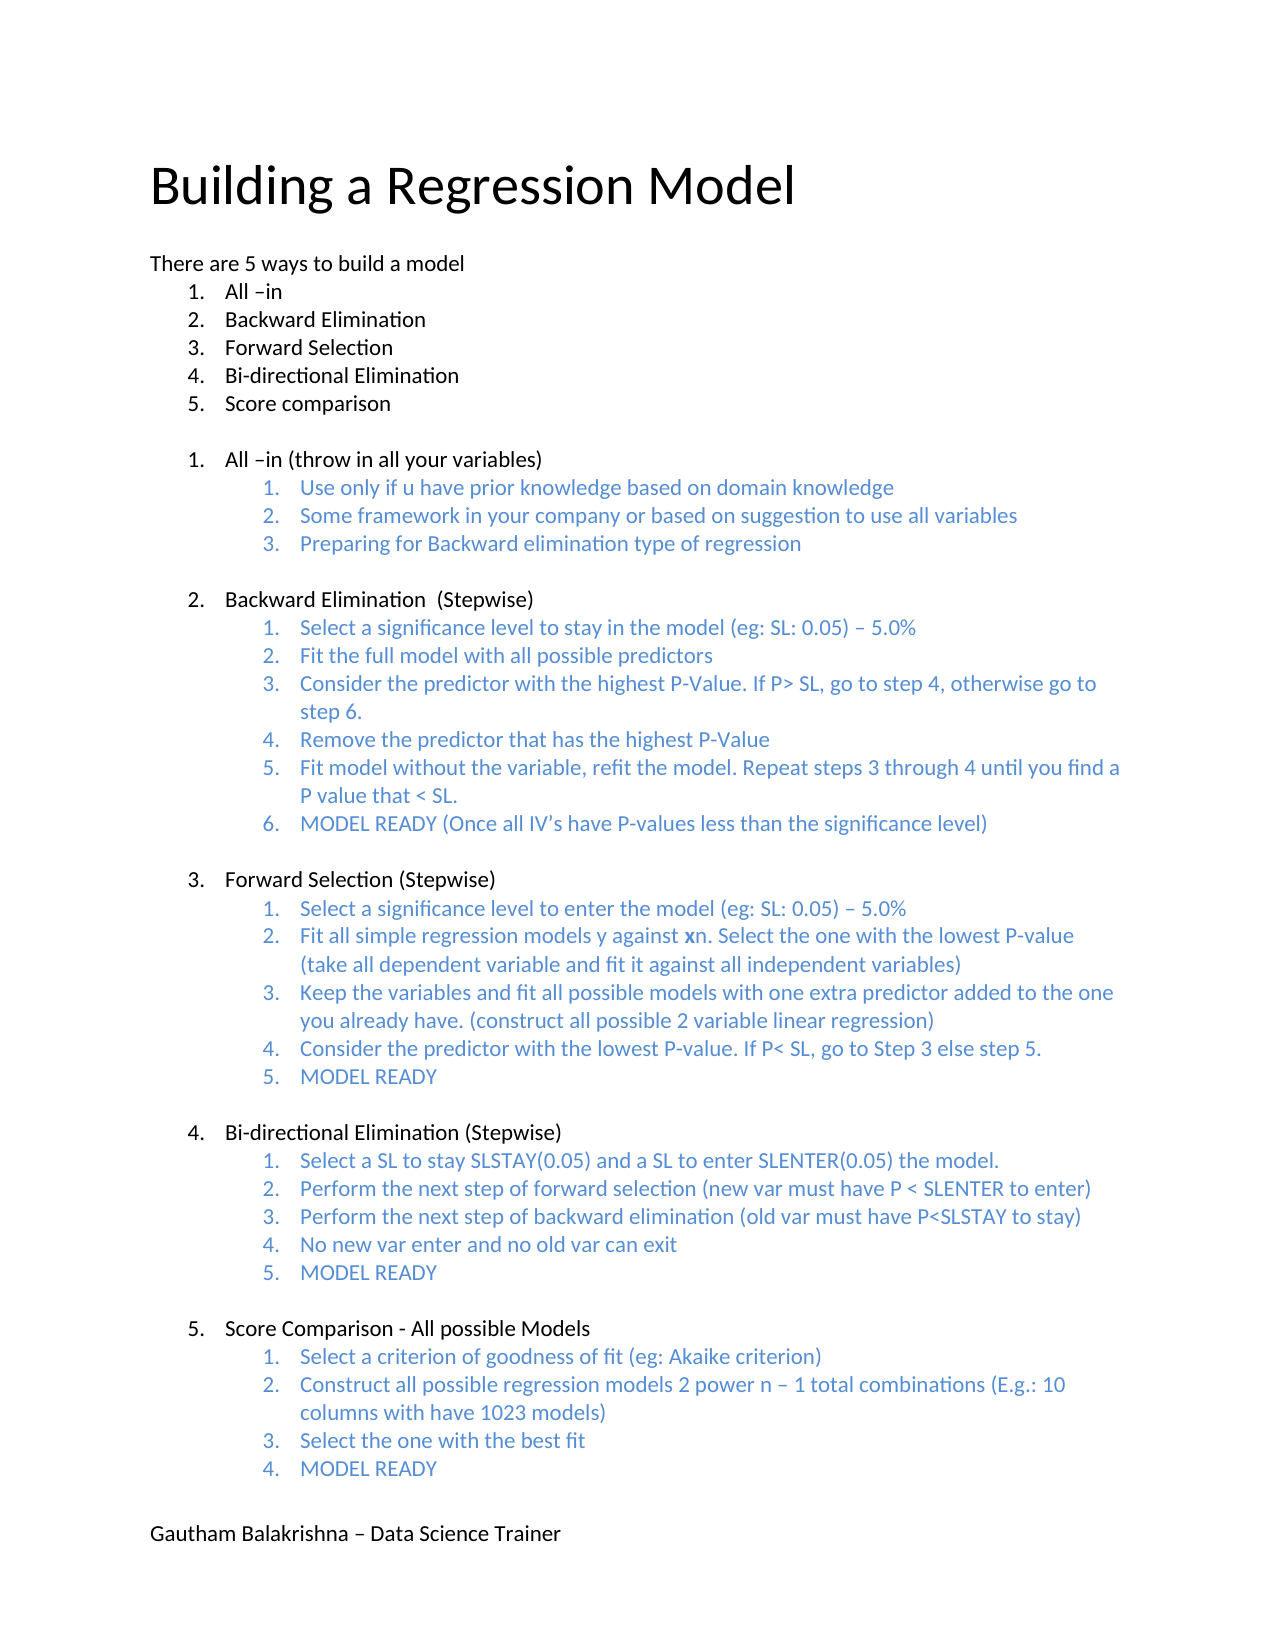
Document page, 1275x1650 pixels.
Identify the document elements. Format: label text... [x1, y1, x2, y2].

list Keep the variables and fit all possible models with one extra predictor added to the one you already have. (construct all possible 2 variable linear regression) [262, 978, 1125, 1034]
list Select a SL to stay SLSTAY(0.05) and a SL to enter SLENTER(0.05) the model. [262, 1146, 1125, 1174]
list Score Comparison - All possible Models [187, 1314, 1125, 1342]
list Preparing for Backward elimination type of regression [262, 529, 1125, 557]
list MODEL READY [262, 1454, 1125, 1482]
list Fit all simple regression models y against xn. Select the one with the lowest P-value (take all dependent variable and fit it against all independent variables) [262, 922, 1125, 978]
list Perform the next step of backward elimination (old var must have P<SLSTAY to stay) [262, 1202, 1125, 1230]
list Fit the full model with all possible predictors [262, 641, 1125, 669]
list Perform the next step of forward selection (new var must have P < SLENTER to enter) [262, 1174, 1125, 1202]
list Consider the predictor with the highest P-Value. If P> SL, go to step 4, otherwise go to step 6. [262, 669, 1125, 726]
list Construct all possible regression models 2 power n – 1 total combinations (E.g.: 10 columns with have 1023 models) [262, 1370, 1125, 1426]
list Score comparison [187, 389, 1125, 417]
list Forward Selection [187, 333, 1125, 361]
list No new var enter and no old var can exit [262, 1230, 1125, 1258]
list Remove the predictor that has the highest P-Value [262, 726, 1125, 753]
list Select the one with the best fit [262, 1426, 1125, 1454]
list Forward Selection (Stepwise) [187, 866, 1125, 894]
list Some framework in your company or based on suggestion to use all variables [262, 501, 1125, 529]
list Bi-directional Elimination (Stepwise) [187, 1118, 1125, 1146]
list Backward Elimination (Stepwise) [187, 585, 1125, 613]
list Backward Elimination [187, 305, 1125, 333]
list Consider the predictor with the lowest P-value. If P< SL, go to Step 3 else step 5. [262, 1034, 1125, 1062]
list Use only if u have prior knowledge based on domain knowledge [262, 473, 1125, 501]
list Fit model without the variable, refit the model. Repeat steps 3 through 4 until you find a P value that < SL. [262, 753, 1125, 809]
list Select a criterion of goodness of fit (eg: Akaike criterion) [262, 1342, 1125, 1370]
text Building a Regression Model [150, 150, 1125, 219]
list All –in [187, 277, 1125, 305]
text There are 5 ways to build a model [150, 249, 1125, 277]
list MODEL READY [262, 1062, 1125, 1090]
list Select a significance level to stay in the model (eg: SL: 0.05) – 5.0% [262, 613, 1125, 641]
list MODEL READY [262, 1258, 1125, 1286]
list Select a significance level to enter the model (eg: SL: 0.05) – 5.0% [262, 894, 1125, 922]
list All –in (throw in all your variables) [187, 445, 1125, 473]
list Bi-directional Elimination [187, 361, 1125, 389]
list MODEL READY (Once all IV’s have P-values less than the significance level) [262, 809, 1125, 838]
